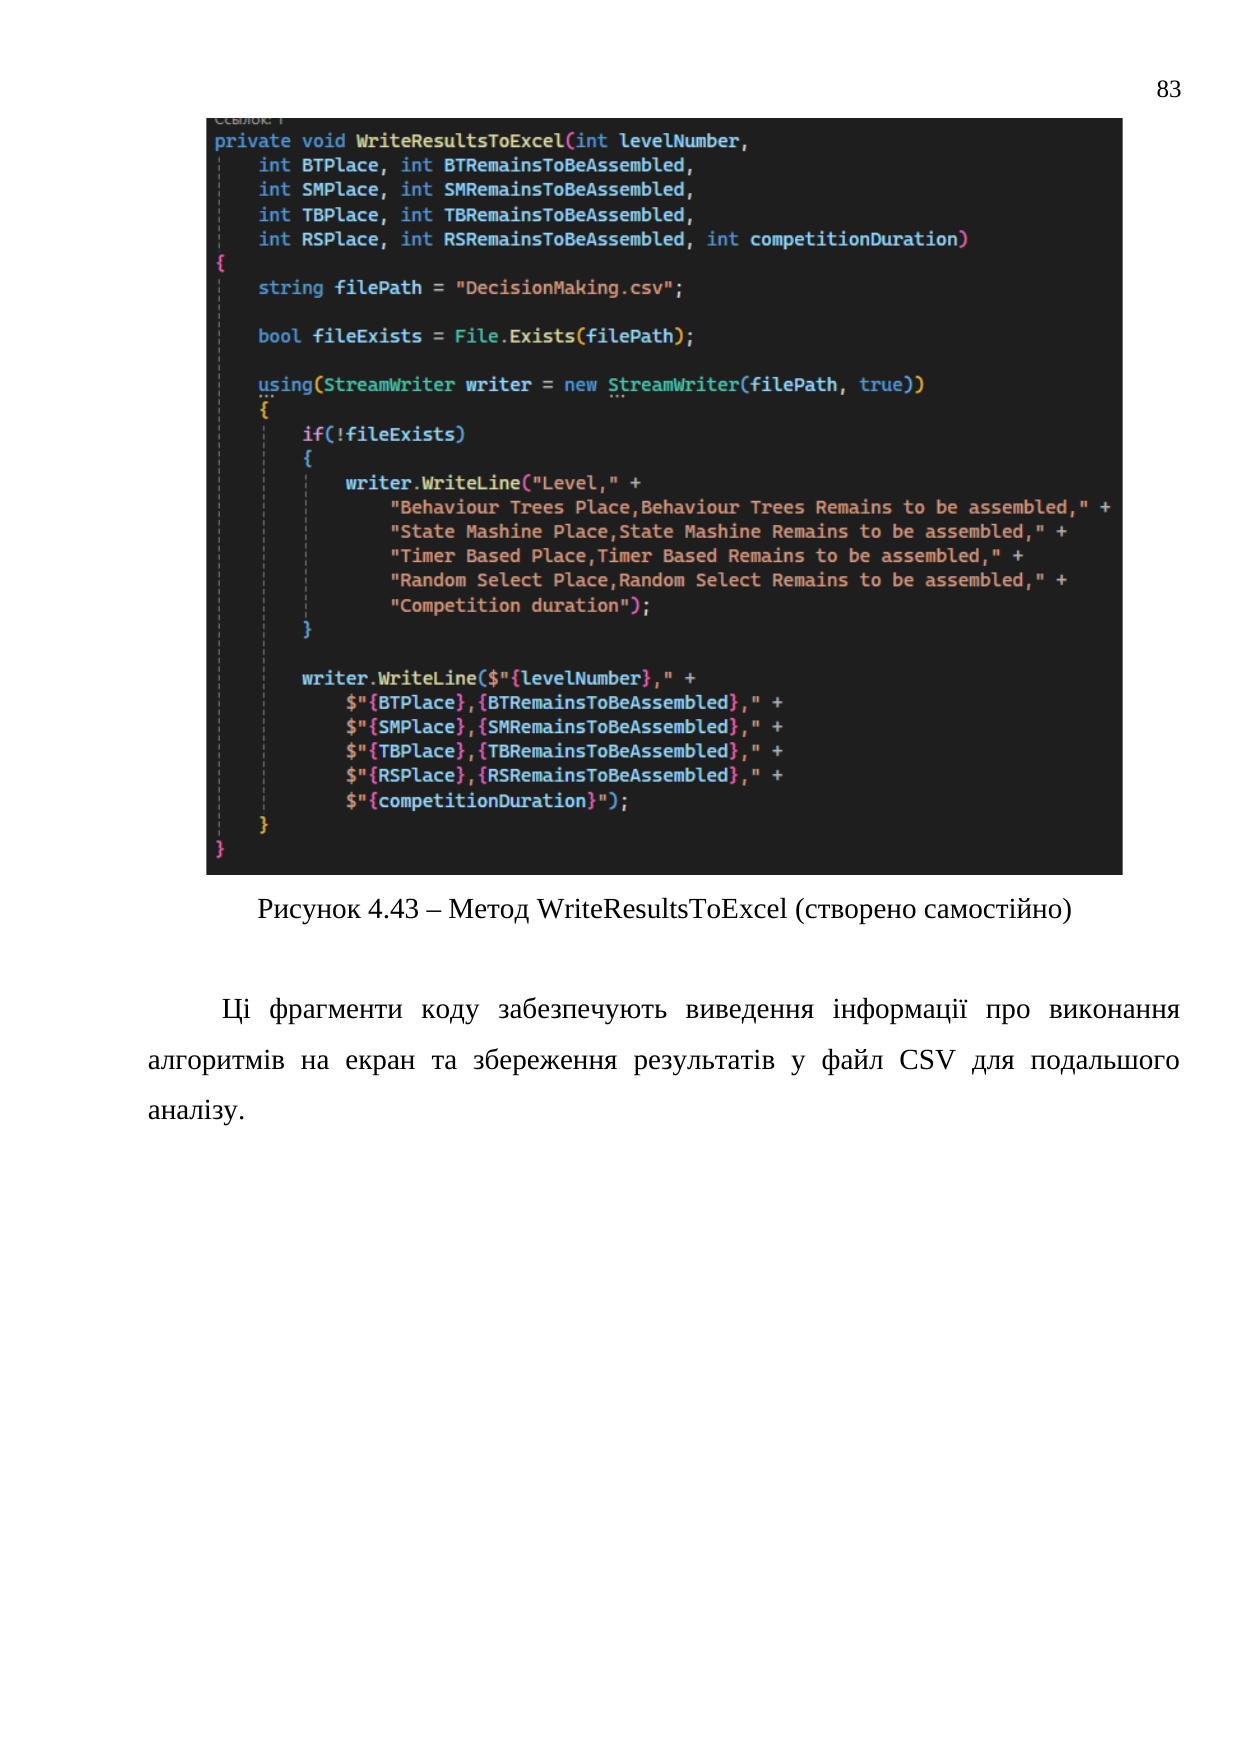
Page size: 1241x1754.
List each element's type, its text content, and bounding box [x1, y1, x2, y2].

text Рисунок 4.43 – Метод WriteResultsToExcel (створено самостійно) [148, 891, 1181, 924]
text Ці фрагменти коду забезпечують виведення інформації про виконання алгоритмів на екран та збереження результатів у файл CSV для подальшого аналізу. [148, 992, 1181, 1126]
picture [206, 118, 1123, 875]
